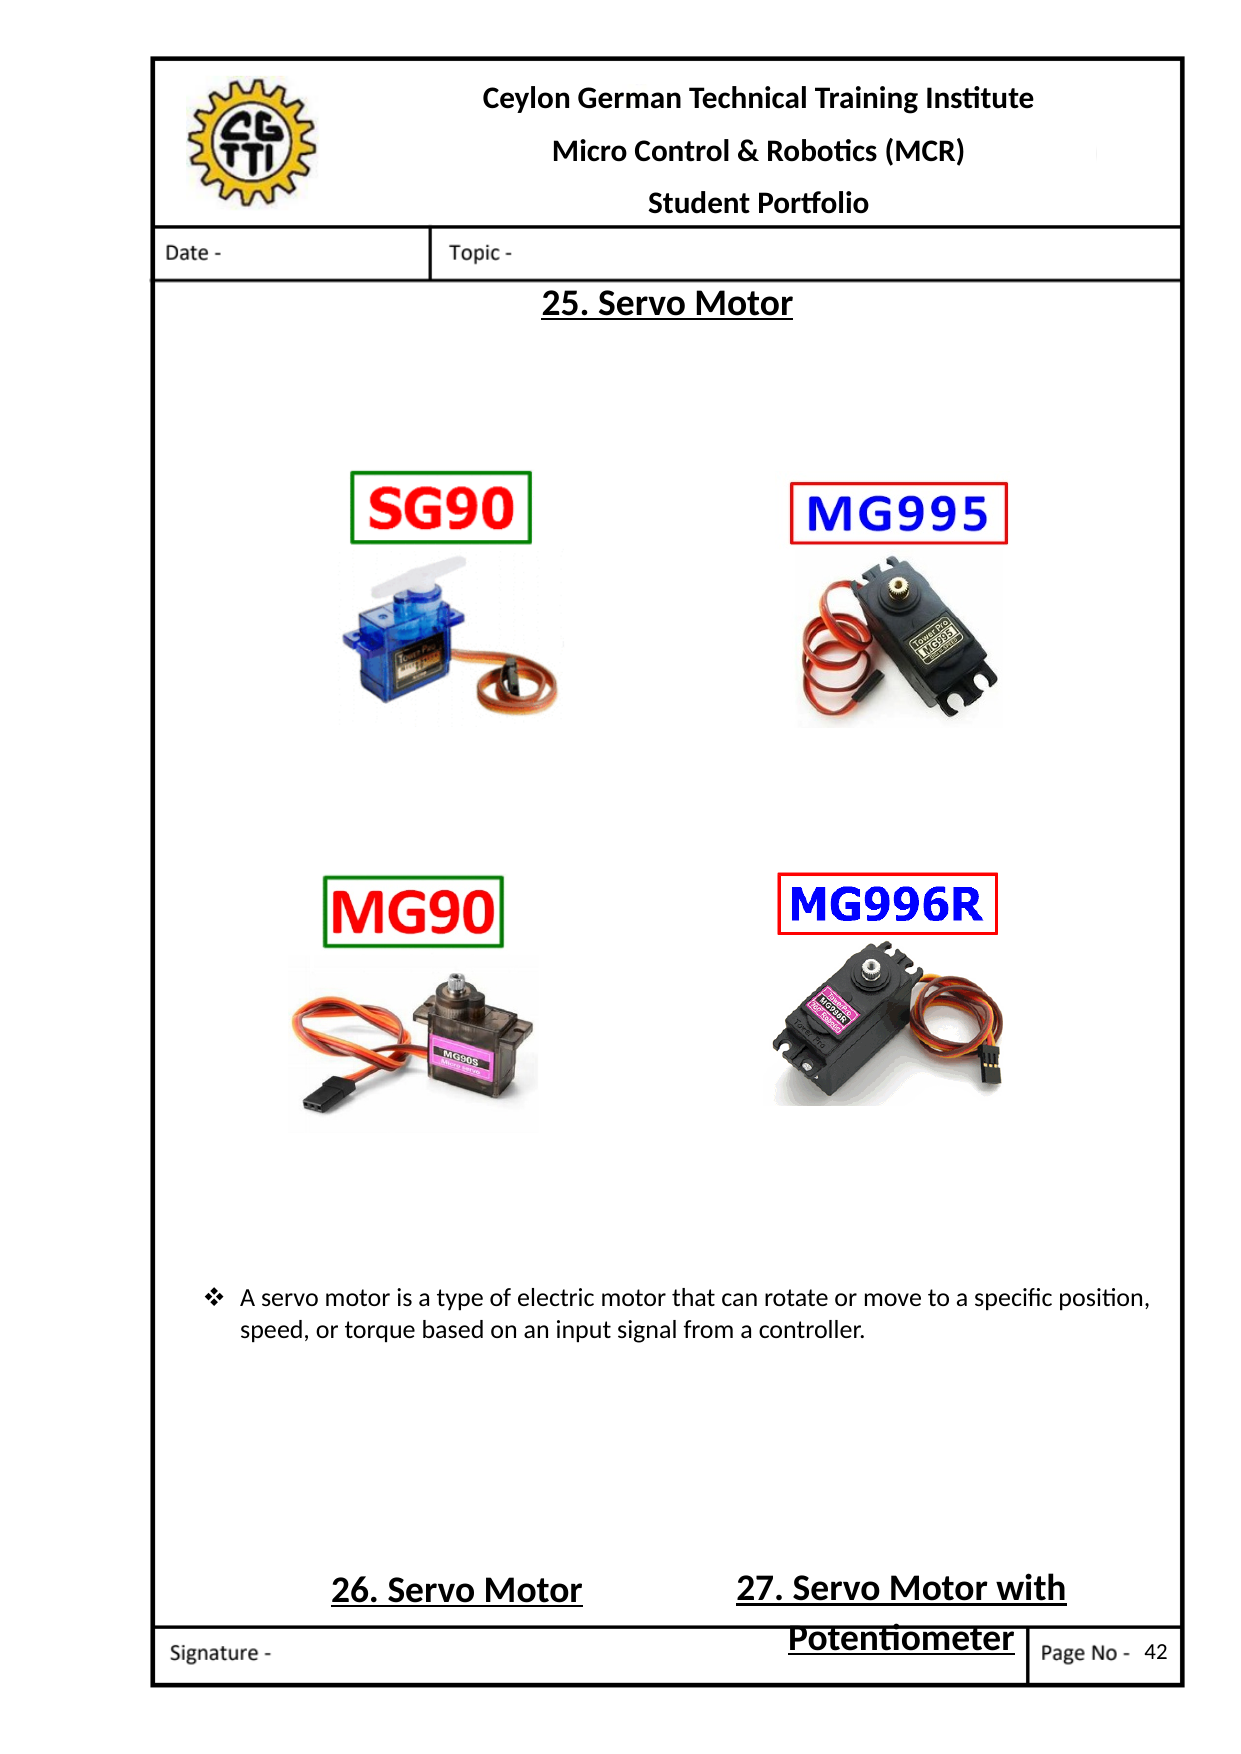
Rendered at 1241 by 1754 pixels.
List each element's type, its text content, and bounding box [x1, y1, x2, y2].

picture [0, 0, 1241, 1753]
list A servo motor is a type of electric motor that can rotate or move to a specific position, speed, or torque based on an input signal from a controller. [202, 1281, 1170, 1345]
subtitle 25. Servo Motor [165, 279, 1170, 324]
